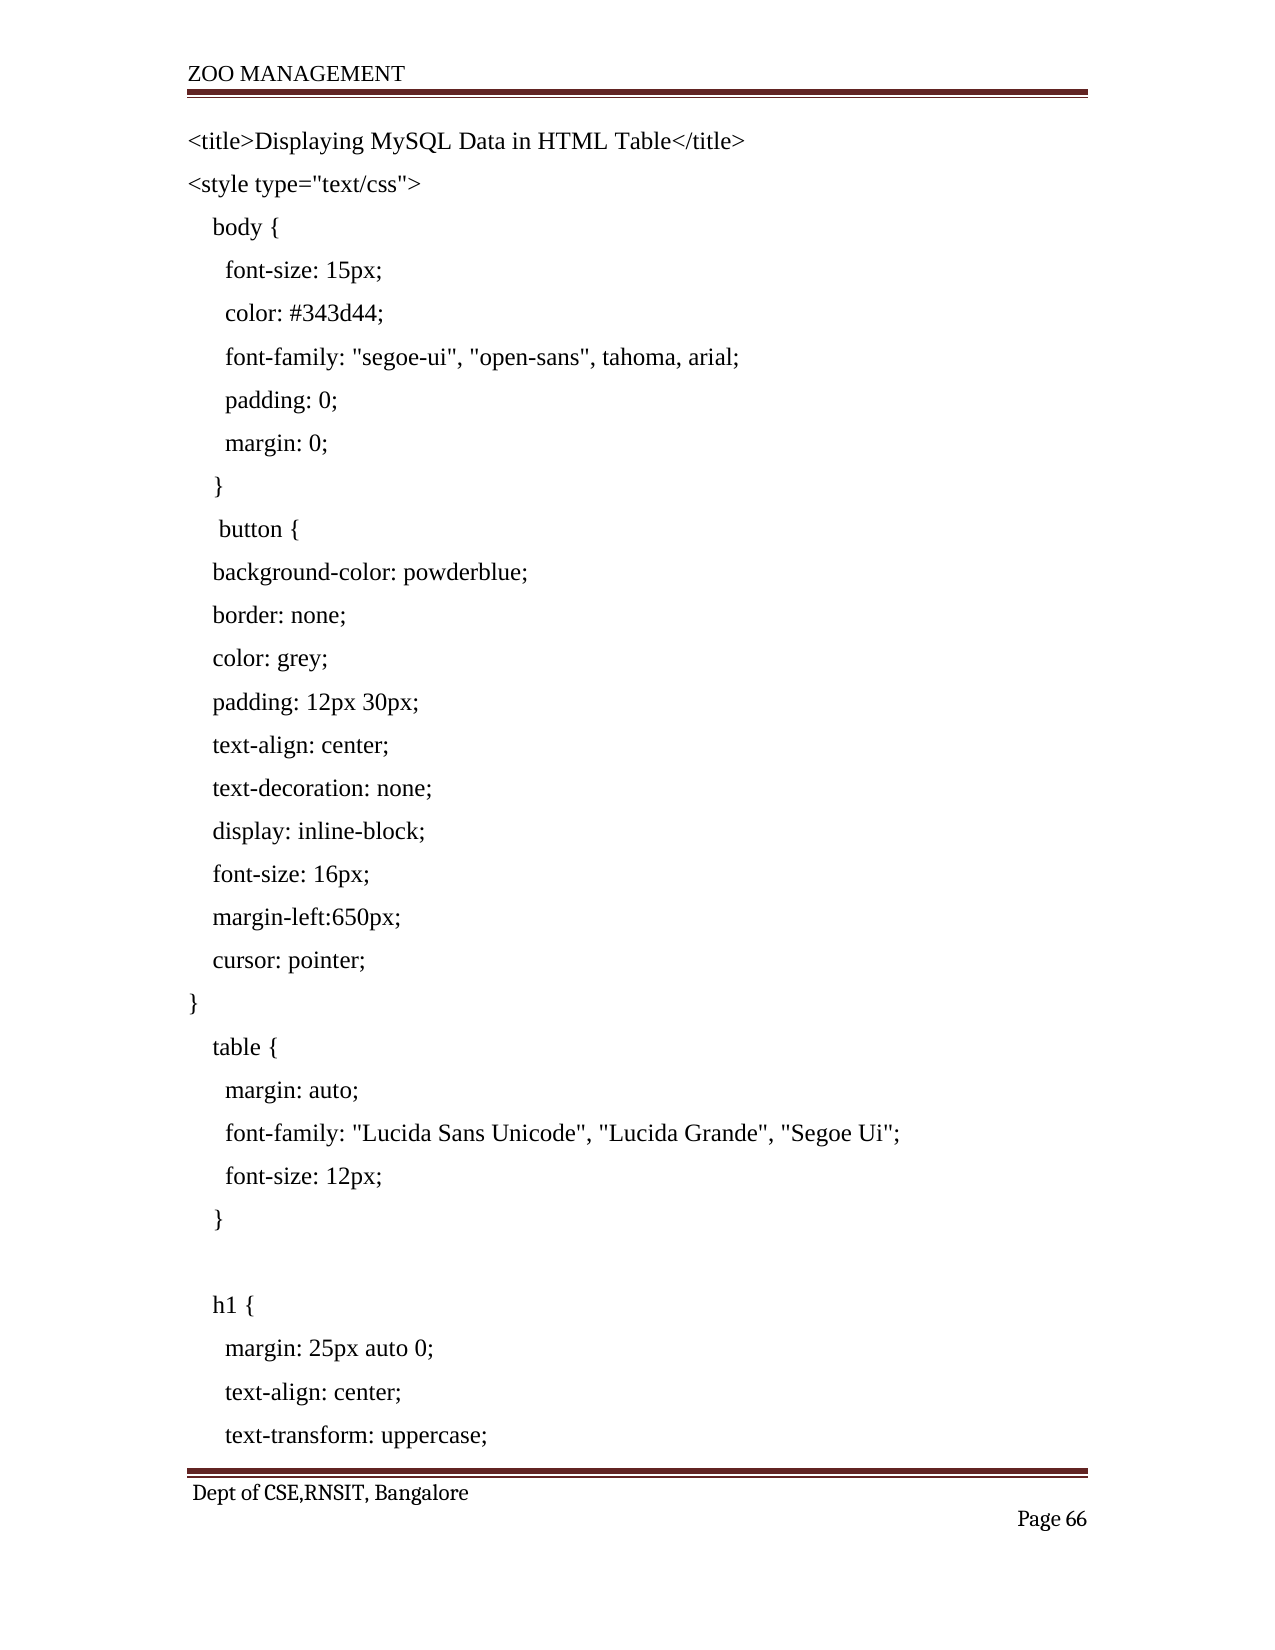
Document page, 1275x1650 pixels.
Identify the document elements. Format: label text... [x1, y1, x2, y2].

text text-decoration: none; [187, 773, 1088, 802]
text padding: 0; [187, 385, 1088, 413]
text table { [187, 1032, 1088, 1060]
text font-family: "segoe-ui", "open-sans", tahoma, arial; [187, 342, 1088, 370]
text background-color: powderblue; [187, 557, 1088, 586]
text <style type="text/css"> [187, 169, 1088, 198]
text padding: 12px 30px; [187, 687, 1088, 715]
text text-align: center; [187, 730, 1088, 758]
text font-size: 16px; [187, 859, 1088, 888]
text text-transform: uppercase; [187, 1420, 1088, 1448]
text margin: 0; [187, 428, 1088, 457]
text } [187, 1204, 1088, 1233]
text color: grey; [187, 643, 1088, 672]
text } [187, 988, 1088, 1017]
text border: none; [187, 600, 1088, 629]
text <title>Displaying MySQL Data in HTML Table</title> [187, 126, 1088, 155]
text color: #343d44; [187, 298, 1088, 327]
text } [187, 471, 1088, 500]
text h1 { [187, 1290, 1088, 1319]
text margin: auto; [187, 1075, 1088, 1103]
text margin-left:650px; [187, 902, 1088, 931]
text cursor: pointer; [187, 945, 1088, 974]
text font-family: "Lucida Sans Unicode", "Lucida Grande", "Segoe Ui"; [187, 1118, 1088, 1147]
text button { [187, 514, 1088, 543]
text font-size: 12px; [187, 1161, 1088, 1190]
text display: inline-block; [187, 816, 1088, 845]
text margin: 25px auto 0; [187, 1333, 1088, 1362]
text body { [187, 212, 1088, 241]
text text-align: center; [187, 1377, 1088, 1405]
text font-size: 15px; [187, 255, 1088, 284]
